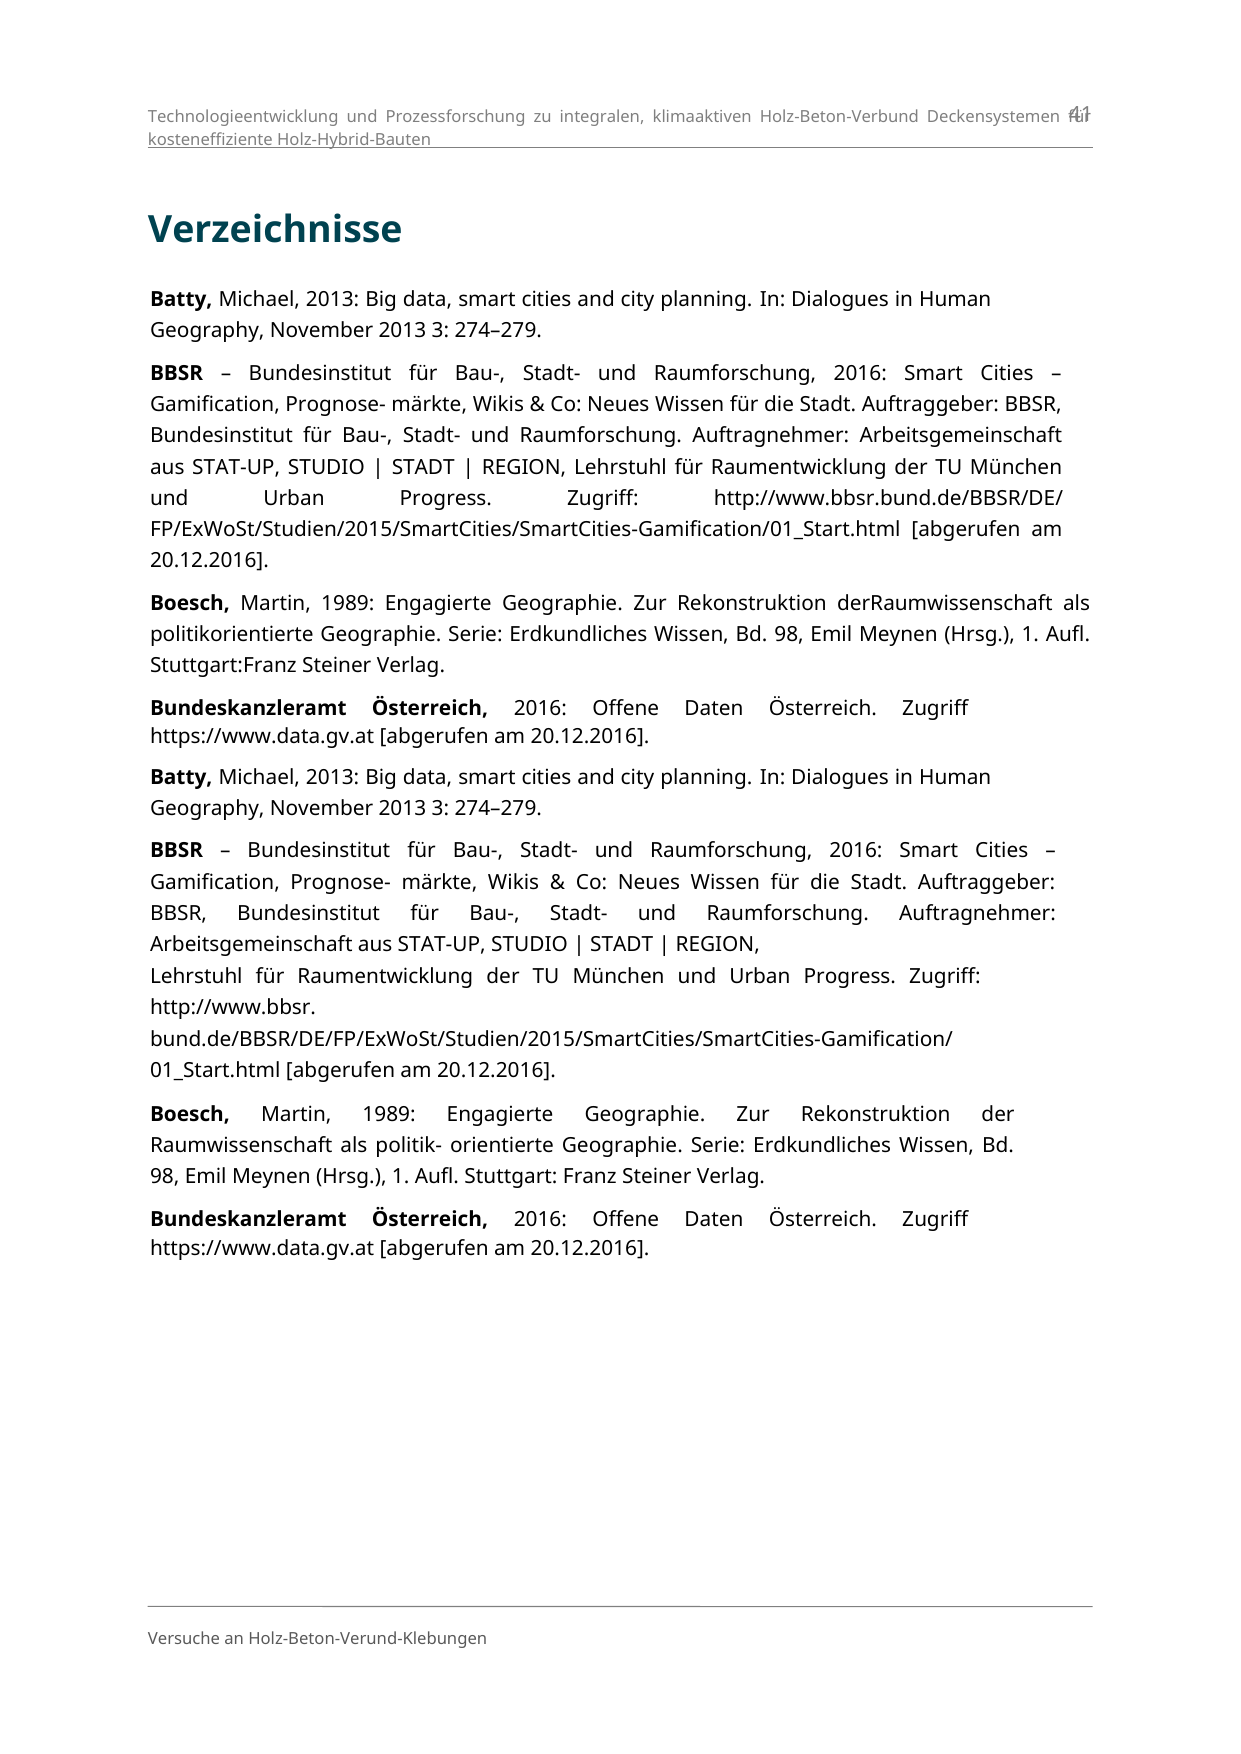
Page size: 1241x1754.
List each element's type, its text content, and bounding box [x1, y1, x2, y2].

text BBSR – Bundesinstitut für Bau-, Stadt- und Raumforschung, 2016: Smart Cities – Gamification, Prognose- märkte, Wikis & Co: Neues Wissen für die Stadt. Auftraggeber: BBSR, Bundesinstitut für Bau-, Stadt- und Raumforschung. Auftragnehmer: Arbeitsgemeinschaft aus STAT-UP, STUDIO | STADT | REGION, Lehrstuhl für Raumentwicklung der TU München und Urban Progress. Zugriff: http://www.bbsr.bund.de/BBSR/DE/ FP/ExWoSt/Studien/2015/SmartCities/SmartCities-Gamification/01_Start.html [abgerufen am 20.12.2016]. [150, 358, 1063, 574]
text Batty, Michael, 2013: Big data, smart cities and city planning. In: Dialogues in Human Geography, November 2013 3: 274–279. [150, 762, 992, 821]
text Bundeskanzleramt Österreich, 2016: Offene Daten Österreich. Zugriff https://www.data.gv.at [abgerufen am 20.12.2016]. [150, 693, 968, 749]
text Batty, Michael, 2013: Big data, smart cities and city planning. In: Dialogues in Human Geography, November 2013 3: 274–279. [150, 284, 992, 343]
subtitle Verzeichnisse [148, 202, 1092, 253]
text Bundeskanzleramt Österreich, 2016: Offene Daten Österreich. Zugriff https://www.data.gv.at [abgerufen am 20.12.2016]. [150, 1204, 968, 1261]
text Boesch, Martin, 1989: Engagierte Geographie. Zur Rekonstruktion derRaumwissenschaft als politikorientierte Geographie. Serie: Erdkundliches Wissen, Bd. 98, Emil Meynen (Hrsg.), 1. Aufl. Stuttgart:Franz Steiner Verlag. [150, 588, 1091, 678]
text Boesch, Martin, 1989: Engagierte Geographie. Zur Rekonstruktion der Raumwissenschaft als politik- orientierte Geographie. Serie: Erdkundliches Wissen, Bd. 98, Emil Meynen (Hrsg.), 1. Aufl. Stuttgart: Franz Steiner Verlag. [150, 1099, 1015, 1190]
text BBSR – Bundesinstitut für Bau-, Stadt- und Raumforschung, 2016: Smart Cities – Gamification, Prognose- märkte, Wikis & Co: Neues Wissen für die Stadt. Auftraggeber: BBSR, Bundesinstitut für Bau-, Stadt- und Raumforschung. Auftragnehmer: Arbeitsgemeinschaft aus STAT-UP, STUDIO | STADT | REGION, [150, 836, 1057, 958]
text Lehrstuhl für Raumentwicklung der TU München und Urban Progress. Zugriff: http://www.bbsr. bund.de/BBSR/DE/FP/ExWoSt/Studien/2015/SmartCities/SmartCities-Gamification/01_Start.html [abgerufen am 20.12.2016]. [150, 961, 982, 1084]
